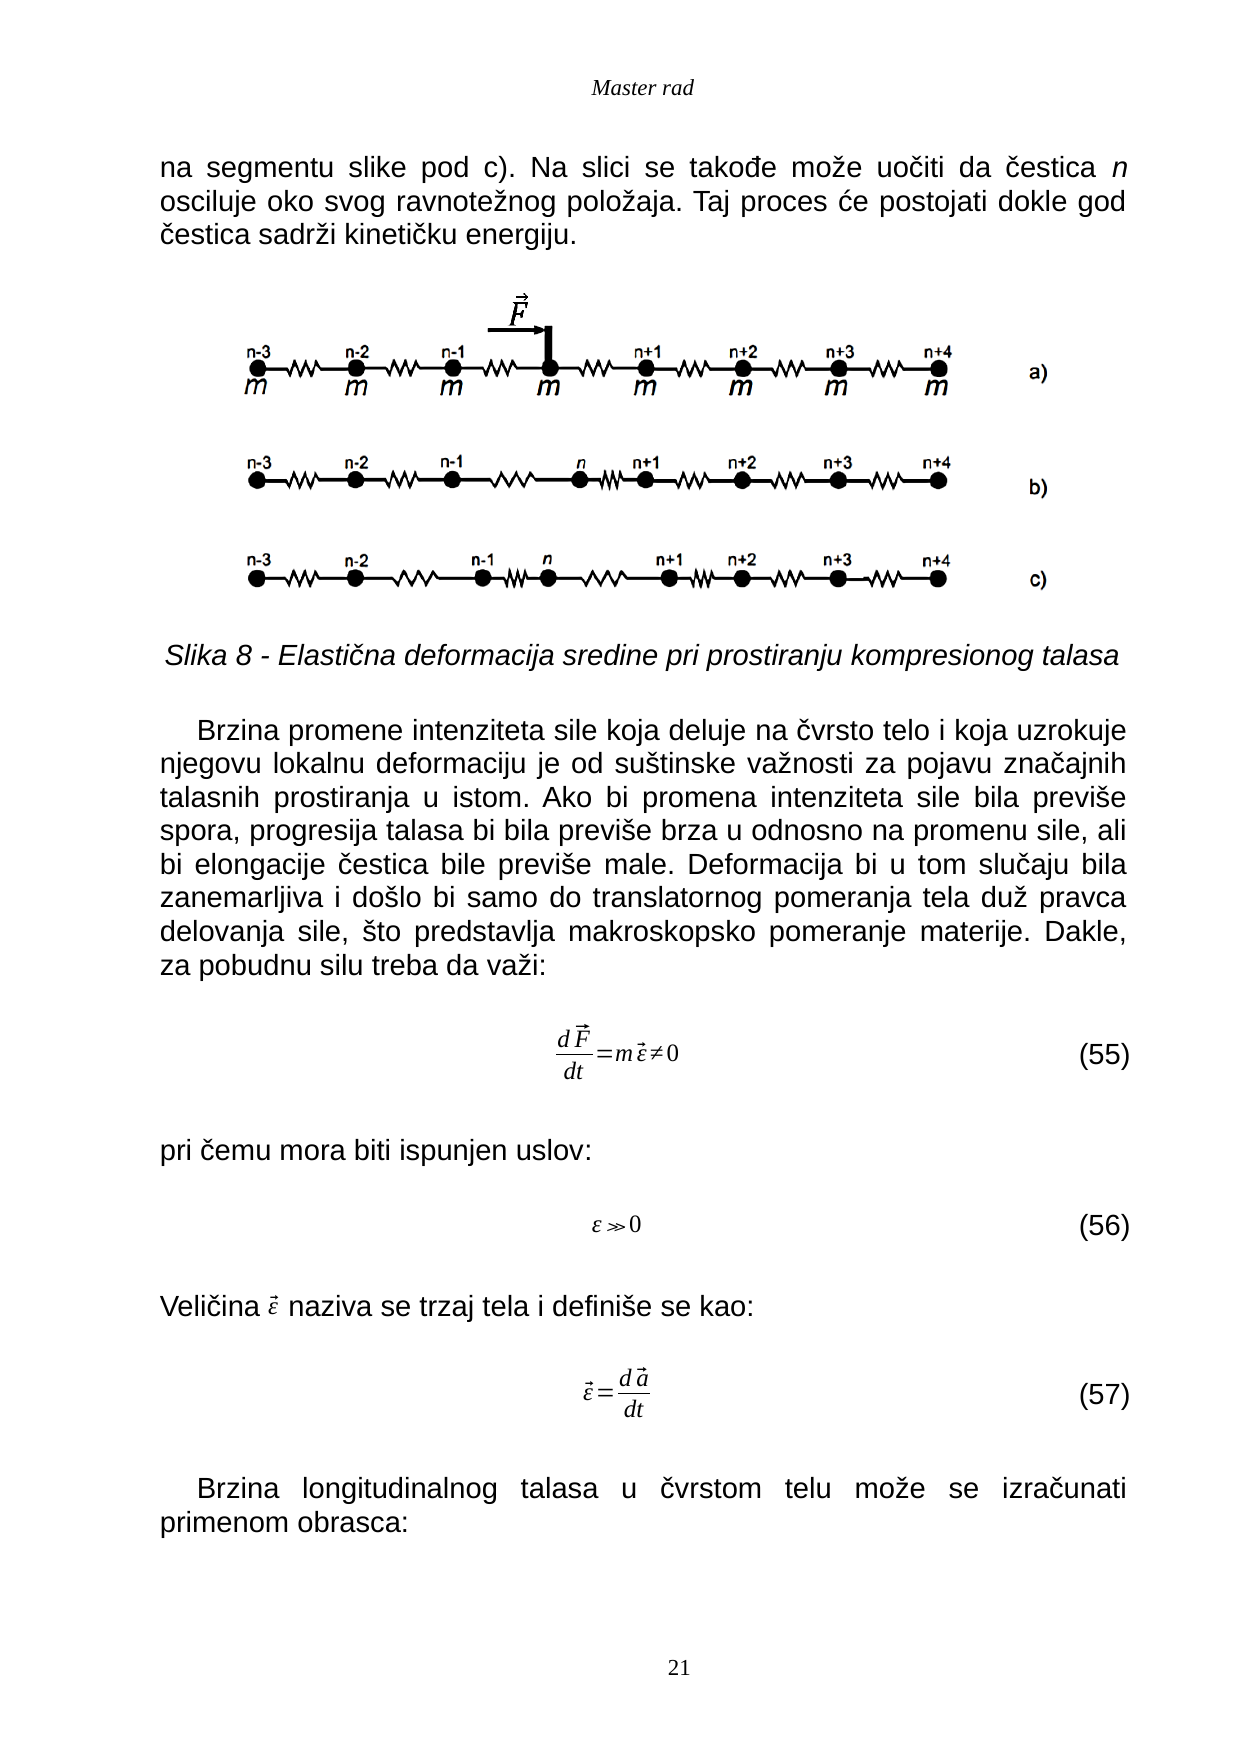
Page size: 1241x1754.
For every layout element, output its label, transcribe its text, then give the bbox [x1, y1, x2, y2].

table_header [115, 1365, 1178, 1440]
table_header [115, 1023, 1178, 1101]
text Brzina longitudinalnog talasa u čvrstom telu može se izračunati primenom obrasca: [159, 1471, 1128, 1538]
picture [239, 292, 1049, 596]
text pri čemu mora biti ispunjen uslov: [159, 1133, 1128, 1166]
text Brzina promene intenziteta sile koja deluje na čvrsto telo i koja uzrokuje njegovu lokalnu deformaciju je od suštinske važnosti za pojavu značajnih talasnih prostiranja u istom. Ako bi promena intenziteta sile bila previše spora, progresija talasa bi bila previše brza u odnosno na promenu sile, ali bi elongacije čestica bile previše male. Deformacija bi u tom slučaju bila zanemarljiva i došlo bi samo do translatornog pomeranja tela duž pravca delovanja sile, što predstavlja makroskopsko pomeranje materije. Dakle, za pobudnu silu treba da važi: [159, 713, 1128, 981]
text Slika 8 - Elastična deformacija sredine pri prostiranju kompresionog talasa [100, 638, 1187, 671]
text Veličina naziva se trzaj tela i definiše se kao: [159, 1289, 1128, 1323]
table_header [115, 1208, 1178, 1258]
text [159, 150, 1128, 251]
